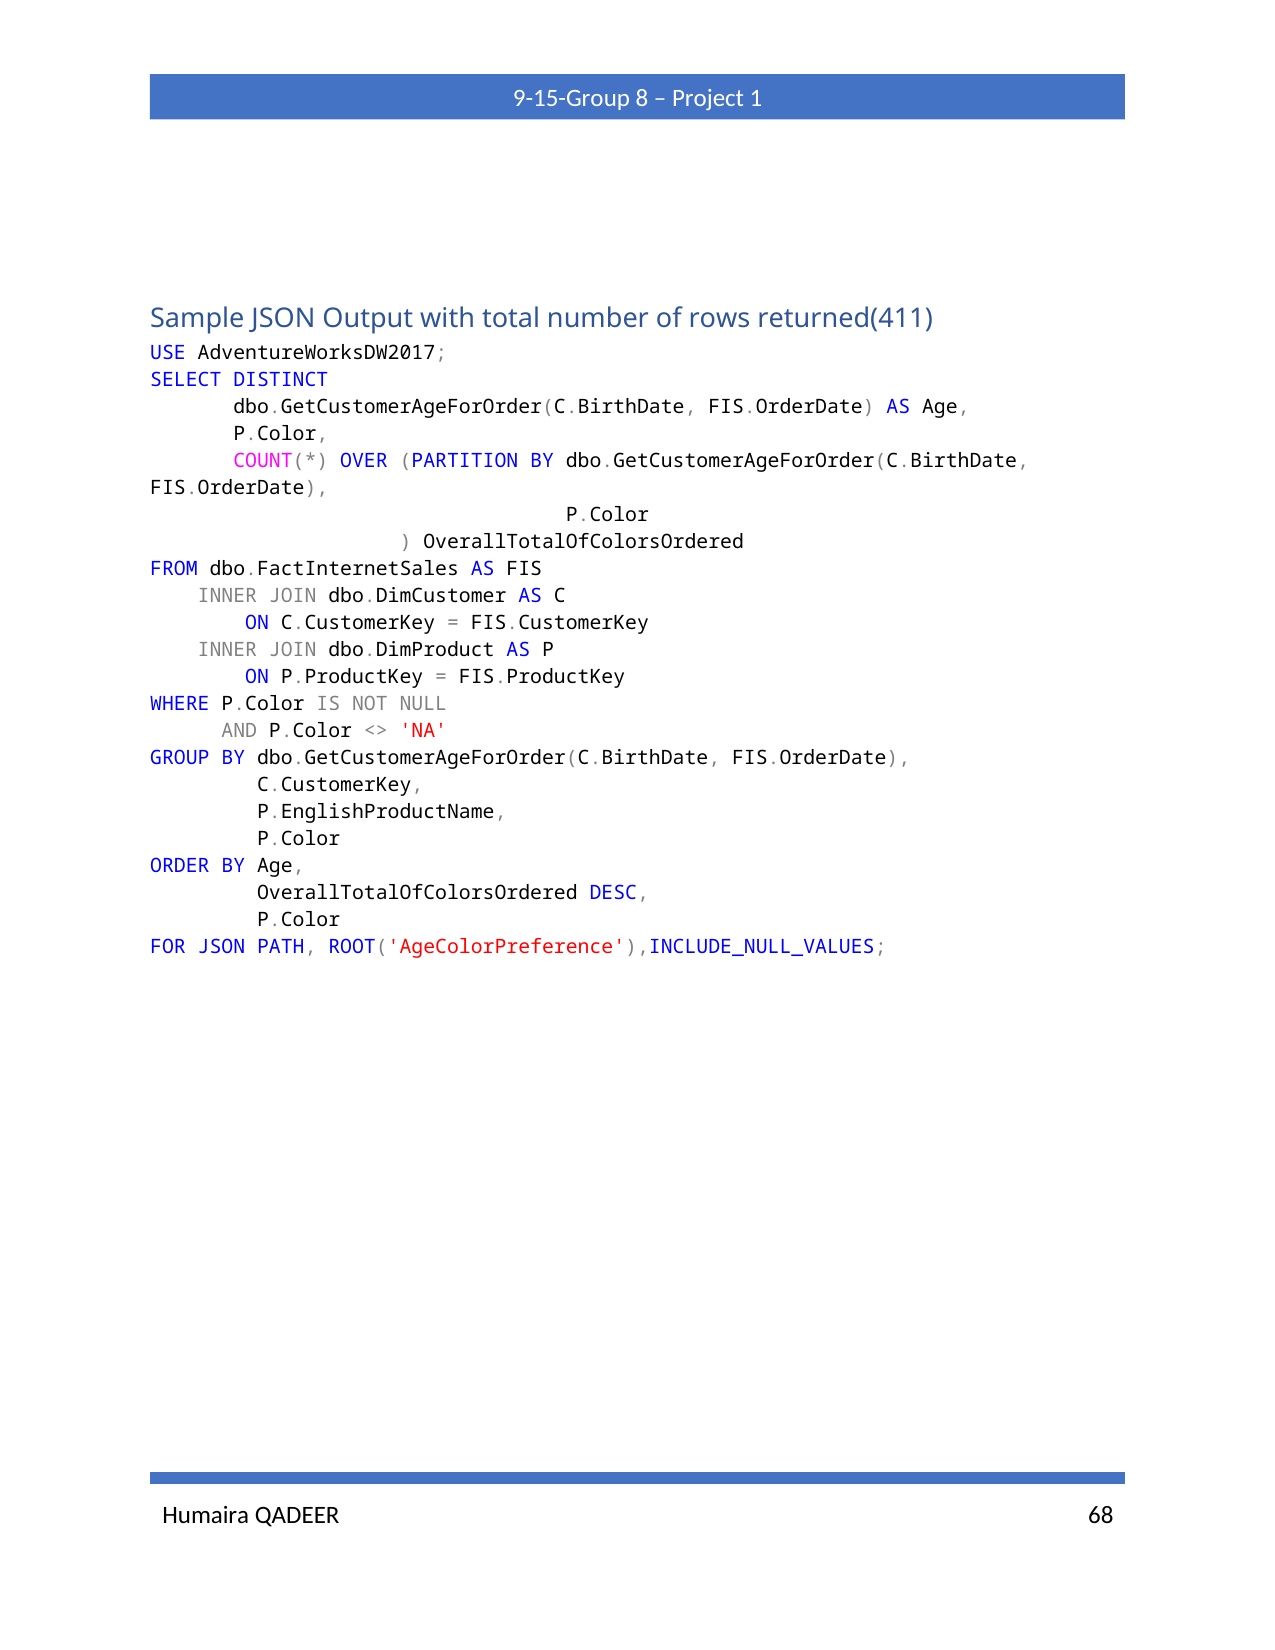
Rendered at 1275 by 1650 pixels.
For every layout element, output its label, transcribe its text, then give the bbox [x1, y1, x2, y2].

text P.EnglishProductName, [150, 797, 1125, 824]
text P.Color [150, 500, 1125, 527]
text P.Color [150, 905, 1125, 932]
text INNER JOIN dbo.DimCustomer AS C [150, 581, 1125, 608]
subtitle Sample JSON Output with total number of rows returned(411) [150, 299, 1125, 336]
text USE AdventureWorksDW2017; [150, 338, 1125, 366]
text OverallTotalOfColorsOrdered DESC, [150, 878, 1125, 905]
text FOR JSON PATH, ROOT('AgeColorPreference'),INCLUDE_NULL_VALUES; [150, 932, 1125, 959]
text C.CustomerKey, [150, 770, 1125, 797]
text WHERE P.Color IS NOT NULL [150, 689, 1125, 716]
text FROM dbo.FactInternetSales AS FIS [150, 554, 1125, 581]
text dbo.GetCustomerAgeForOrder(C.BirthDate, FIS.OrderDate) AS Age, [150, 392, 1125, 419]
text ORDER BY Age, [150, 851, 1125, 878]
text ON C.CustomerKey = FIS.CustomerKey [150, 608, 1125, 635]
text AND P.Color <> 'NA' [150, 716, 1125, 743]
text GROUP BY dbo.GetCustomerAgeForOrder(C.BirthDate, FIS.OrderDate), [150, 743, 1125, 770]
text ) OverallTotalOfColorsOrdered [150, 527, 1125, 554]
text COUNT(*) OVER (PARTITION BY dbo.GetCustomerAgeForOrder(C.BirthDate, FIS.OrderDate), [150, 446, 1125, 500]
text INNER JOIN dbo.DimProduct AS P [150, 635, 1125, 662]
text P.Color, [150, 419, 1125, 446]
text ON P.ProductKey = FIS.ProductKey [150, 662, 1125, 689]
text P.Color [150, 824, 1125, 851]
text SELECT DISTINCT [150, 366, 1125, 392]
